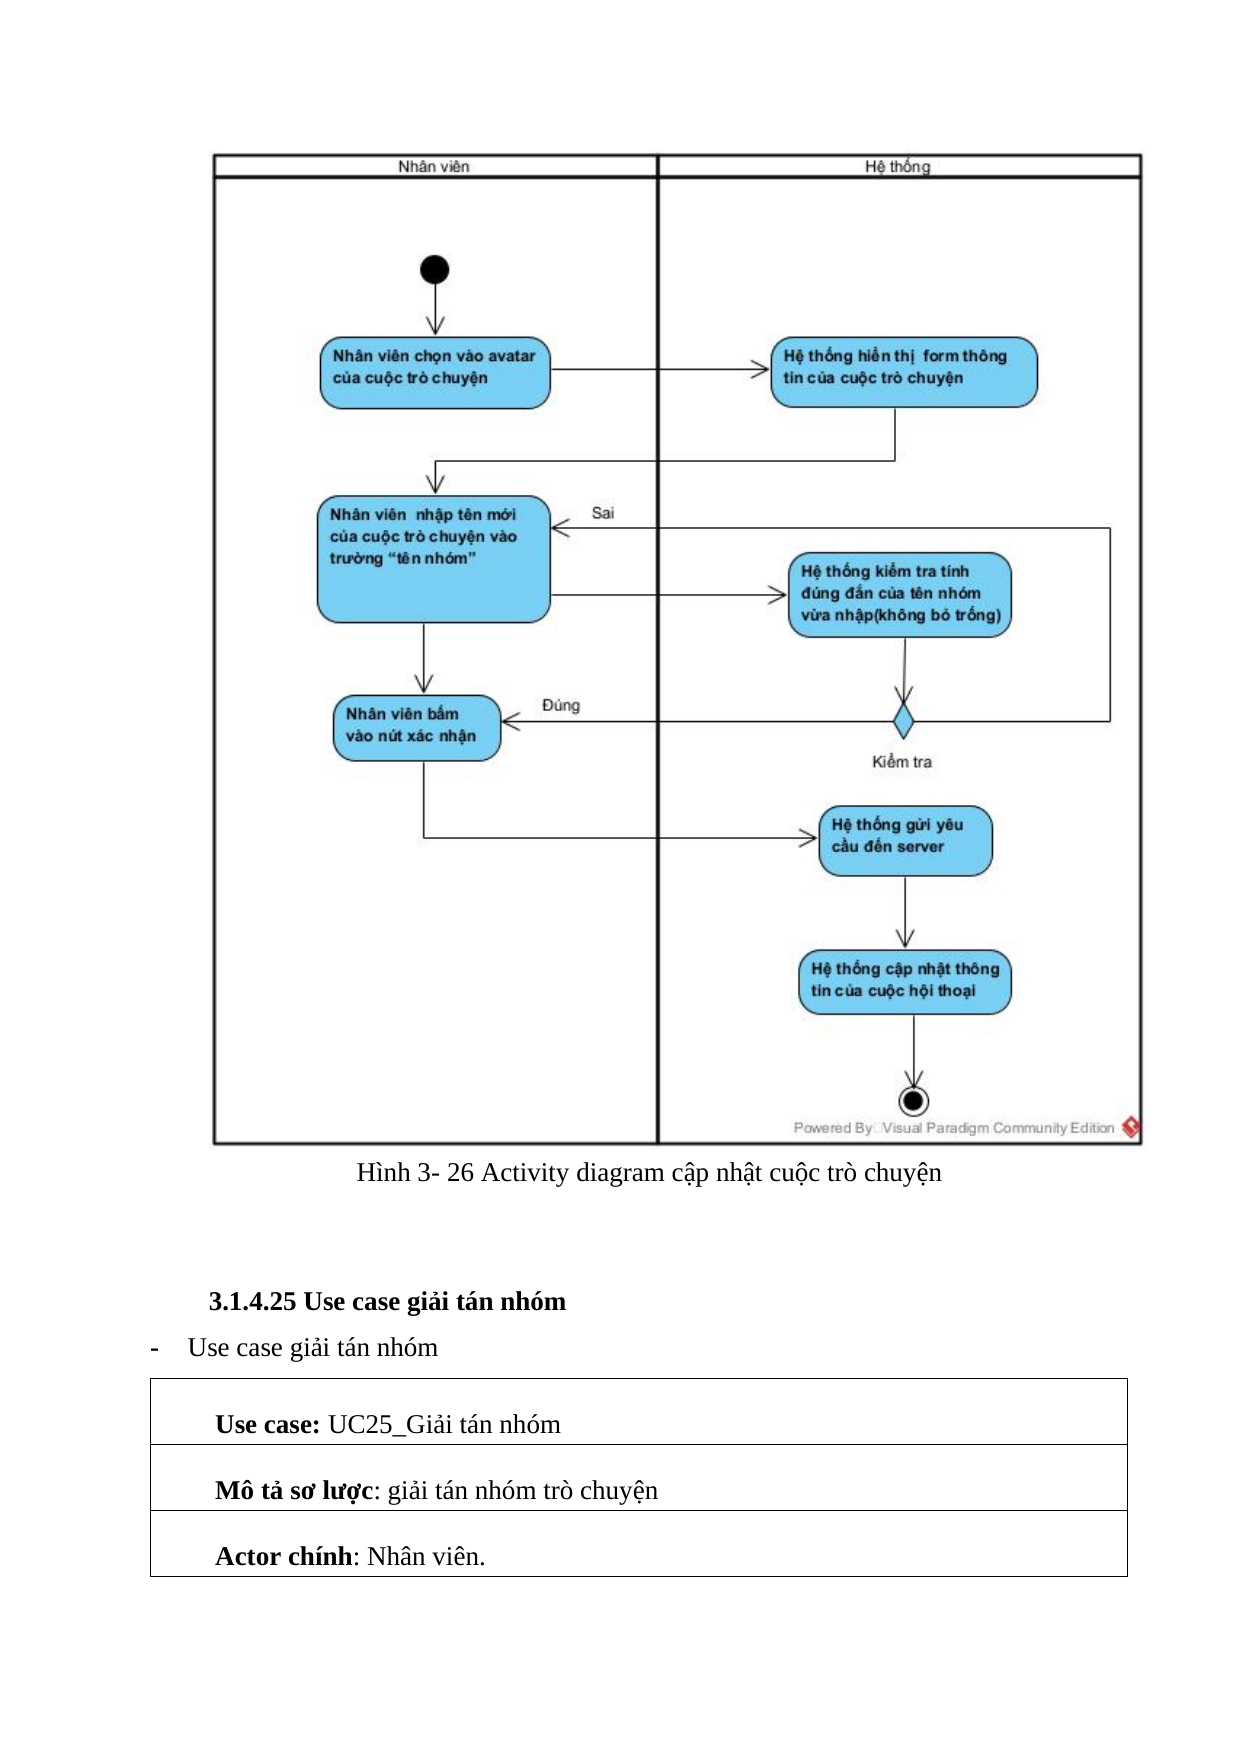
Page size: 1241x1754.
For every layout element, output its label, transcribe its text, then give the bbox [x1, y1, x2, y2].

table_header Use case: UC25_Giải tán nhóm [151, 1379, 1127, 1444]
table_cell Actor chính: Nhân viên. [151, 1511, 1127, 1576]
list Use case giải tán nhóm [150, 1331, 1090, 1362]
table_cell Mô tả sơ lược: giải tán nhóm trò chuyện [151, 1445, 1127, 1510]
subtitle 3.1.4.25 Use case giải tán nhóm [150, 1284, 1090, 1316]
picture [208, 150, 1149, 1152]
